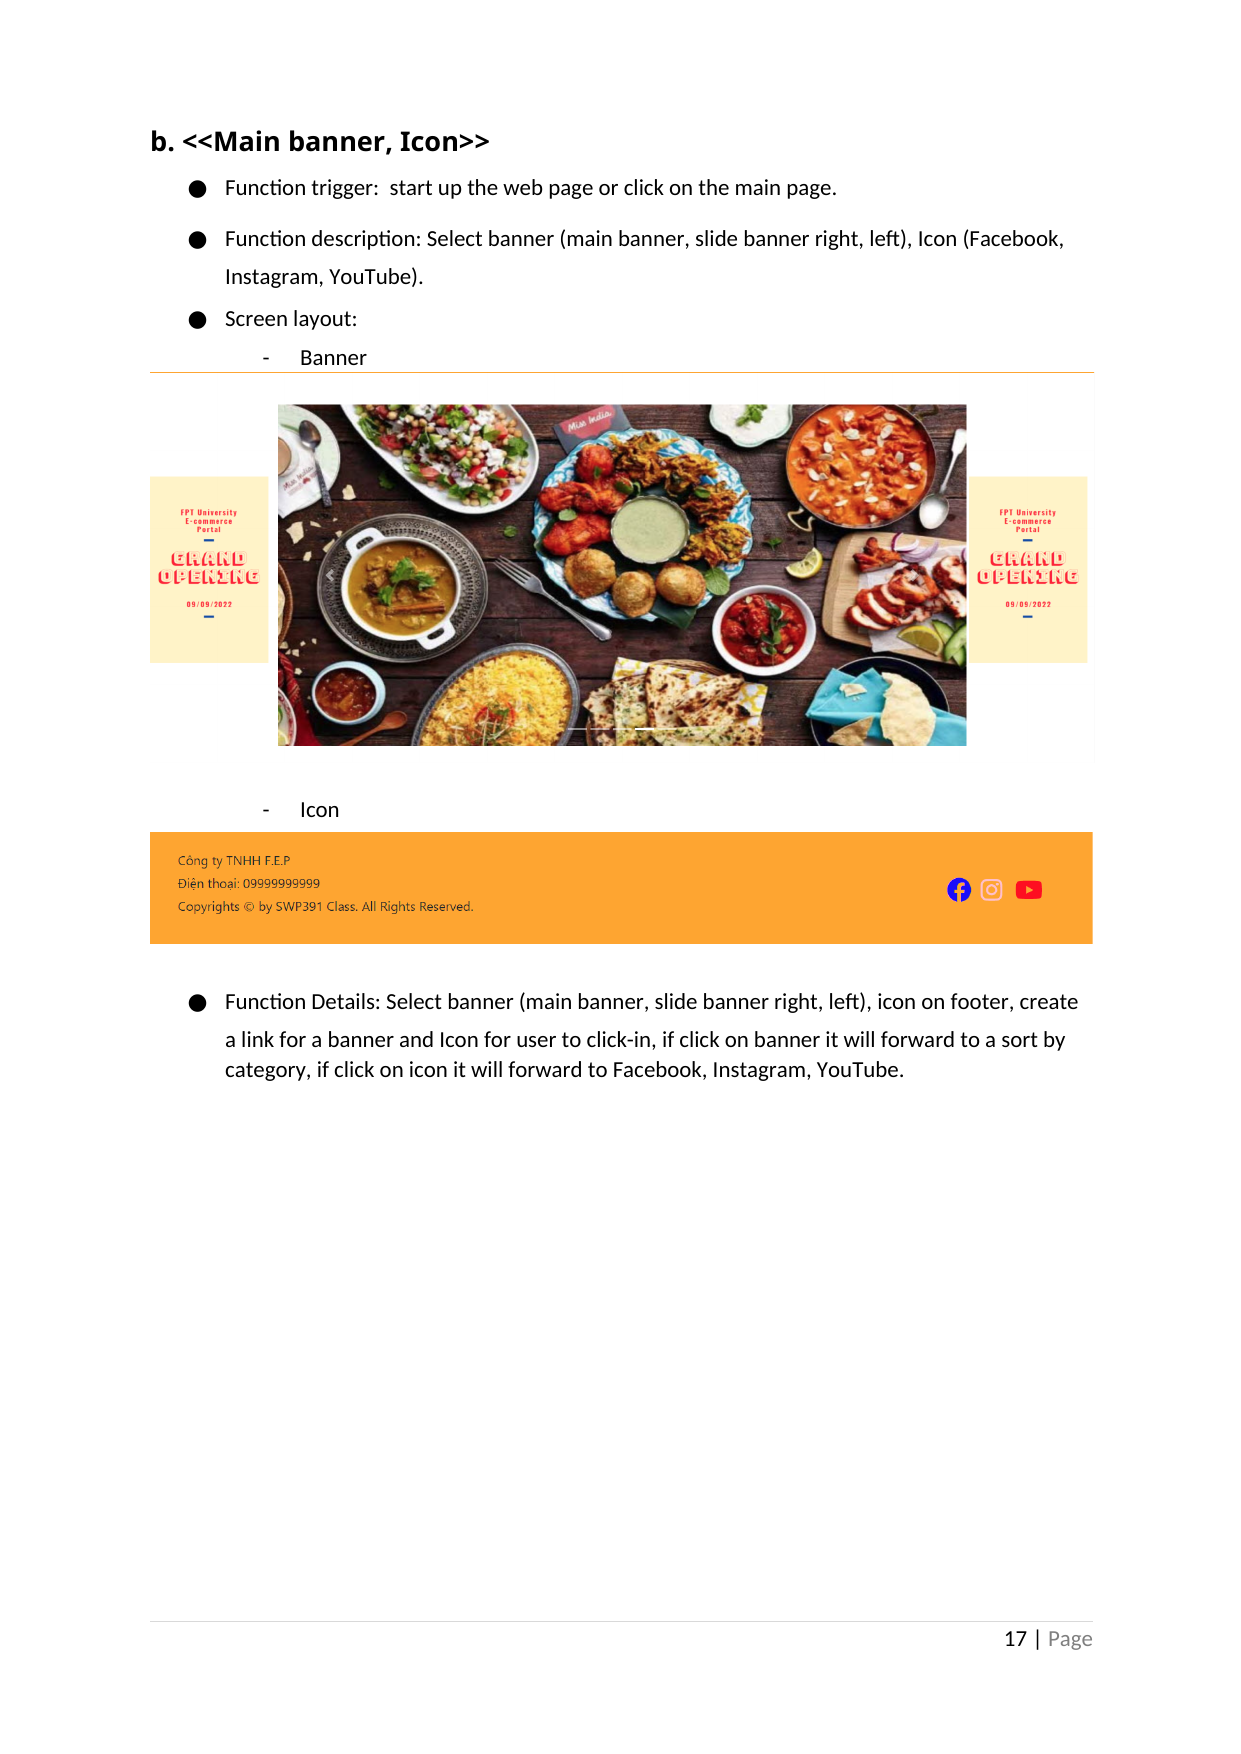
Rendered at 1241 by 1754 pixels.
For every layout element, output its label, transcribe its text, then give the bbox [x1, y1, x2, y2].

subtitle b. <<Main banner, Icon>> [150, 122, 1093, 159]
list Banner [262, 343, 1093, 371]
picture [150, 372, 1095, 763]
list Function Details: Select banner (main banner, slide banner right, left), icon on footer, create a link for a banner and Icon for user to click-in, if click on banner it will forward to a sort by category, if click on icon it will forward to Facebook, Instagram, YouTube. [187, 976, 1093, 1083]
list Function trigger: start up the web page or click on the main page. [187, 162, 1093, 209]
list Screen layout: [187, 292, 1093, 339]
list Icon [262, 795, 1093, 823]
list Function description: Select banner (main banner, slide banner right, left), Icon (Facebook, Instagram, YouTube). [187, 213, 1093, 290]
picture [150, 825, 1093, 944]
